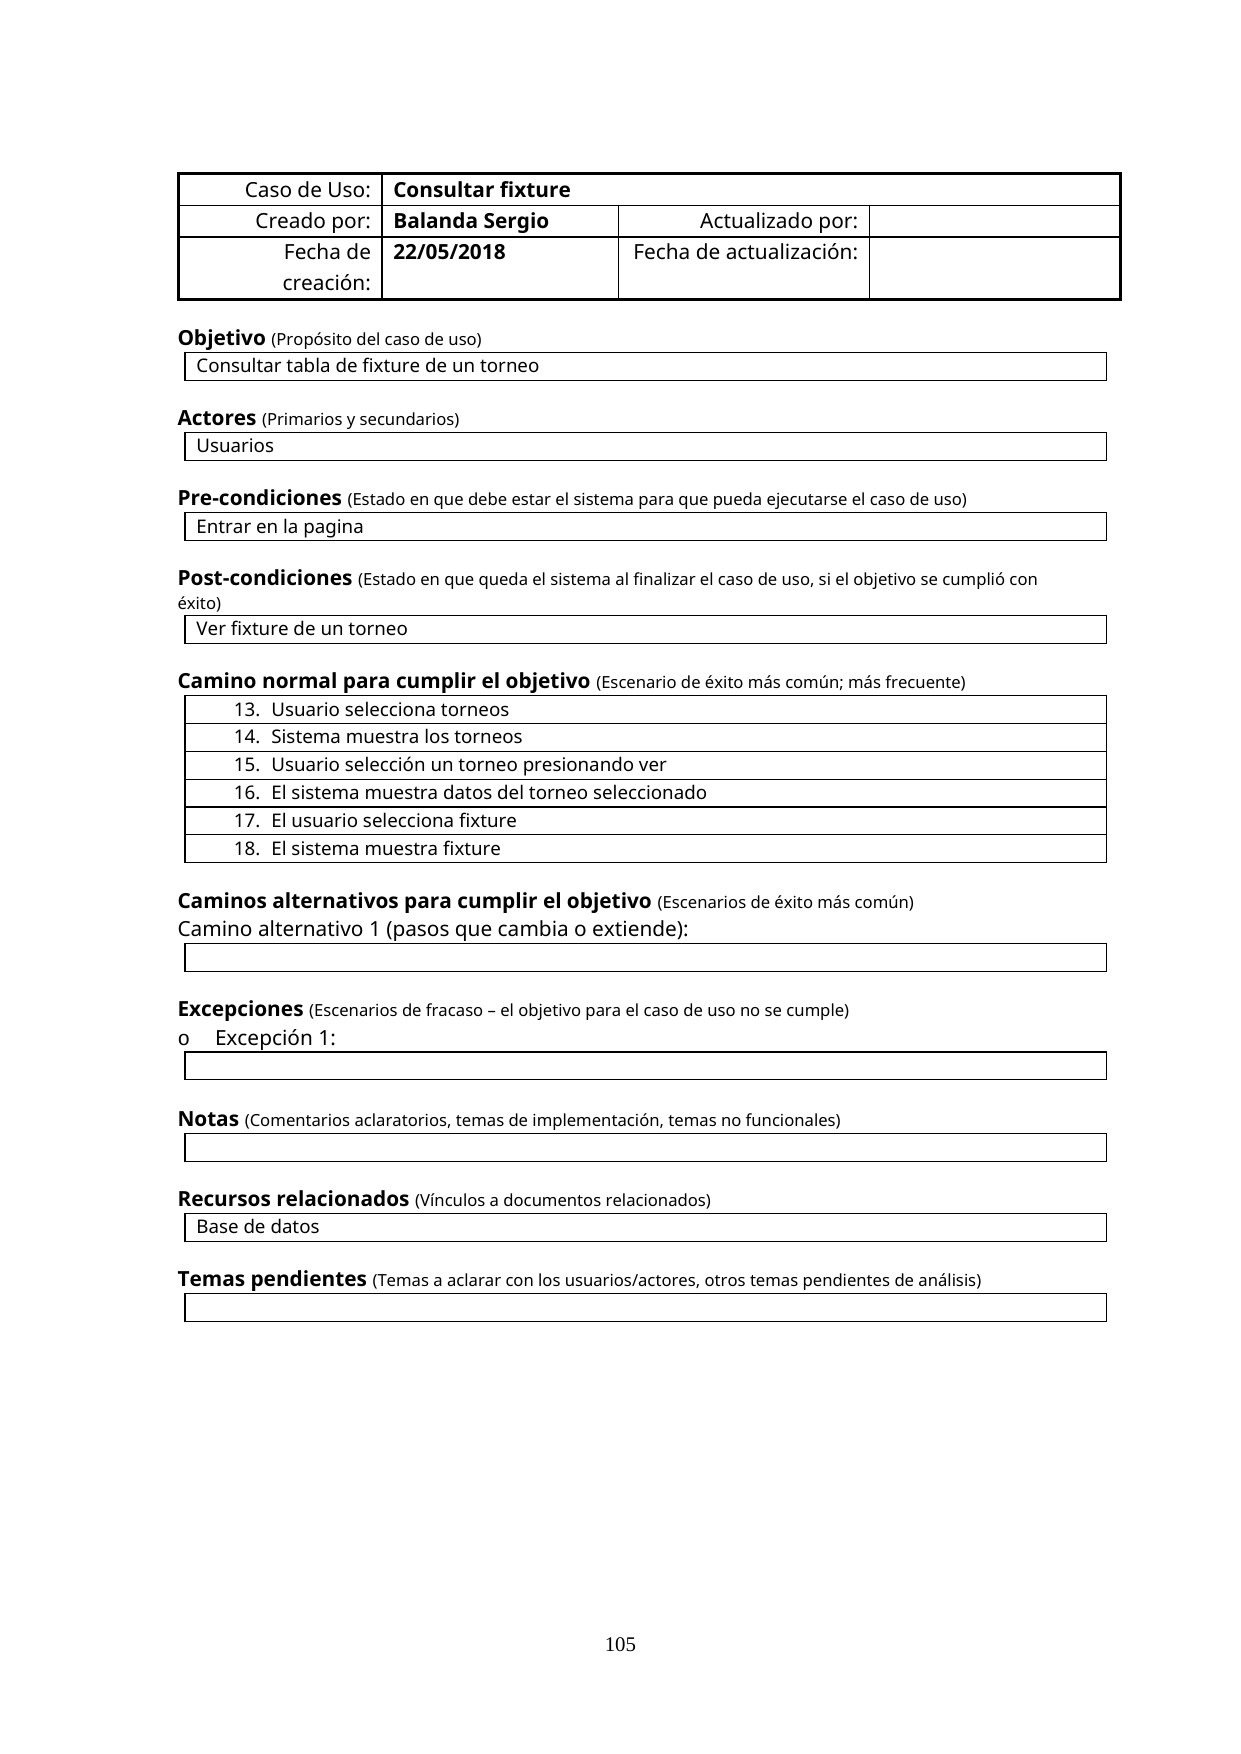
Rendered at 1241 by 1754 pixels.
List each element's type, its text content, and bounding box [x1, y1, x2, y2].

text Objetivo (Propósito del caso de uso) [177, 323, 1063, 352]
table_header [186, 1294, 1106, 1321]
table_header Consultar fixture [383, 175, 1119, 204]
table_cell [870, 206, 1119, 236]
table_cell 22/05/2018 [383, 238, 618, 297]
text Excepciones (Escenarios de fracaso – el objetivo para el caso de uso no se cumple) [177, 994, 1063, 1023]
table_header Ver fixture de un torneo [186, 616, 1106, 643]
table_cell El sistema muestra datos del torneo seleccionado [186, 780, 1106, 806]
table_cell El usuario selecciona fixture [186, 808, 1106, 834]
table_cell Actualizado por: [619, 206, 869, 236]
table_cell Fecha de creación: [180, 238, 381, 297]
table_header Base de datos [186, 1214, 1106, 1241]
table_cell El sistema muestra fixture [186, 835, 1106, 862]
table_cell Fecha de actualización: [619, 238, 869, 297]
text Post-condiciones (Estado en que queda el sistema al finalizar el caso de uso, si el objetivo se cumplió con éxito) [177, 563, 1063, 615]
table_header Entrar en la pagina [186, 513, 1106, 540]
text Pre-condiciones (Estado en que debe estar el sistema para que pueda ejecutarse el caso de uso) [177, 483, 1063, 512]
text Actores (Primarios y secundarios) [177, 403, 1063, 432]
text Camino normal para cumplir el objetivo (Escenario de éxito más común; más frecuente) [177, 666, 1063, 695]
table_header Usuario selecciona torneos [186, 696, 1106, 723]
text Notas (Comentarios aclaratorios, temas de implementación, temas no funcionales) [177, 1104, 1063, 1133]
table_cell Balanda Sergio [383, 206, 618, 236]
text Recursos relacionados (Vínculos a documentos relacionados) [177, 1184, 1063, 1213]
table_cell Usuario selección un torneo presionando ver [186, 752, 1106, 778]
text Camino alternativo 1 (pasos que cambia o extiende): [177, 914, 1063, 943]
table_header [186, 944, 1106, 971]
text Temas pendientes (Temas a aclarar con los usuarios/actores, otros temas pendientes de análisis) [177, 1264, 1063, 1293]
table_header Caso de Uso: [180, 175, 381, 204]
table_header Consultar tabla de fixture de un torneo [186, 353, 1106, 379]
table_header [186, 1134, 1106, 1161]
list Excepción 1: [177, 1023, 1063, 1051]
table_header Usuarios [186, 433, 1106, 460]
table_header [186, 1053, 1106, 1079]
table_cell [870, 238, 1119, 297]
table_cell Creado por: [180, 206, 381, 236]
text Caminos alternativos para cumplir el objetivo (Escenarios de éxito más común) [177, 886, 1063, 914]
table_cell Sistema muestra los torneos [186, 724, 1106, 751]
